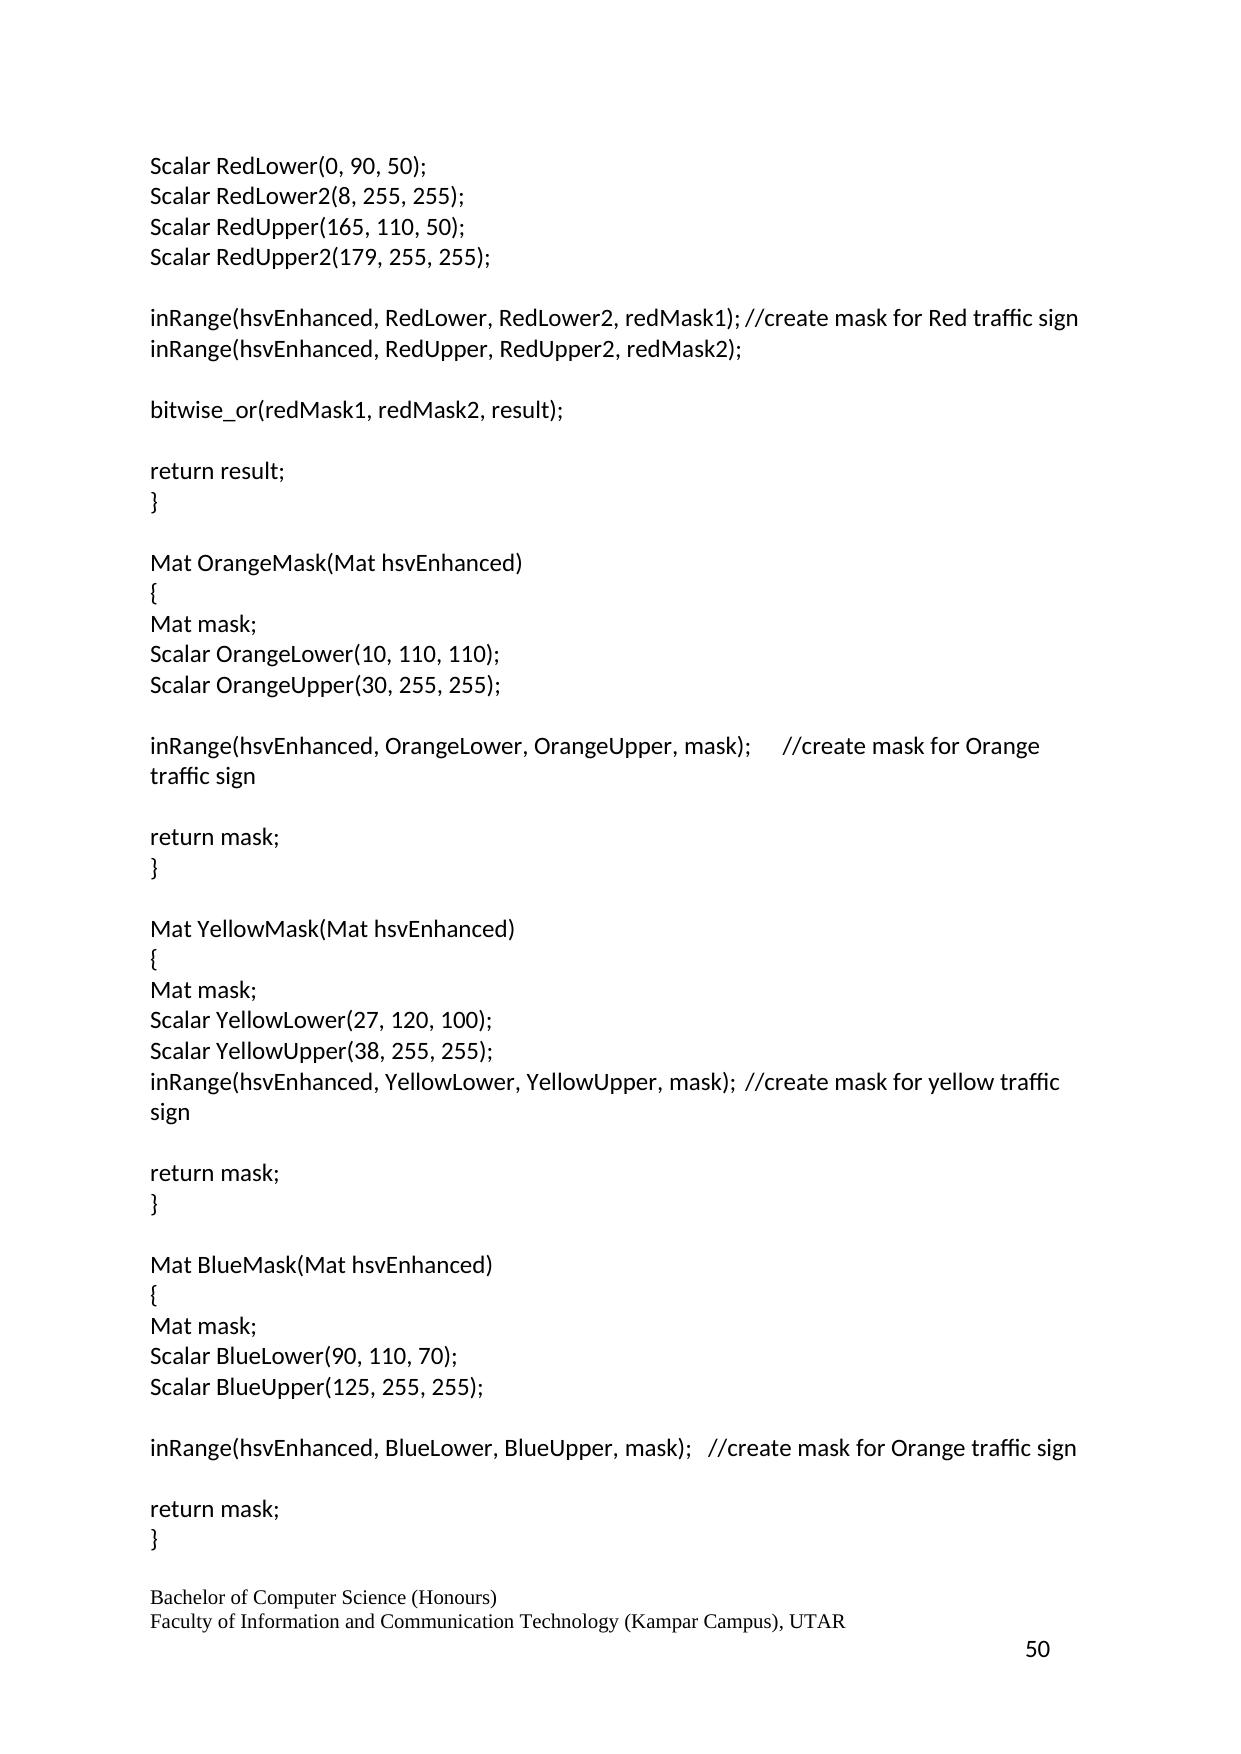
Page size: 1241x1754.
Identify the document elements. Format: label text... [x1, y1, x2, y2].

text inRange(hsvEnhanced, OrangeLower, OrangeUpper, mask); //create mask for Orange traffic sign [150, 730, 1090, 791]
text return mask; [150, 821, 1090, 852]
text inRange(hsvEnhanced, YellowLower, YellowUpper, mask); //create mask for yellow traffic sign [150, 1066, 1090, 1127]
text Mat BlueMask(Mat hsvEnhanced) [150, 1249, 1090, 1279]
text Scalar RedUpper(165, 110, 50); [150, 211, 1090, 242]
text Mat mask; [150, 608, 1090, 638]
text { [150, 1279, 1090, 1310]
text } [150, 1523, 1090, 1554]
text Scalar RedLower(0, 90, 50); [150, 150, 1090, 181]
text Scalar YellowUpper(38, 255, 255); [150, 1035, 1090, 1066]
text Mat mask; [150, 1310, 1090, 1340]
text { [150, 577, 1090, 608]
text } [150, 1188, 1090, 1218]
text } [150, 852, 1090, 882]
text Mat OrangeMask(Mat hsvEnhanced) [150, 547, 1090, 577]
text } [150, 486, 1090, 516]
text Scalar BlueUpper(125, 255, 255); [150, 1371, 1090, 1401]
text inRange(hsvEnhanced, BlueLower, BlueUpper, mask); //create mask for Orange traffic sign [150, 1432, 1090, 1462]
text Scalar YellowLower(27, 120, 100); [150, 1004, 1090, 1035]
text Scalar RedUpper2(179, 255, 255); [150, 242, 1090, 272]
text inRange(hsvEnhanced, RedUpper, RedUpper2, redMask2); [150, 333, 1090, 364]
text Scalar BlueLower(90, 110, 70); [150, 1340, 1090, 1371]
text return result; [150, 455, 1090, 486]
text Scalar OrangeLower(10, 110, 110); [150, 638, 1090, 669]
text inRange(hsvEnhanced, RedLower, RedLower2, redMask1); //create mask for Red traffic sign [150, 303, 1090, 333]
text { [150, 943, 1090, 974]
text return mask; [150, 1493, 1090, 1523]
text Mat mask; [150, 974, 1090, 1004]
text bitwise_or(redMask1, redMask2, result); [150, 394, 1090, 425]
text Mat YellowMask(Mat hsvEnhanced) [150, 913, 1090, 943]
text Scalar OrangeUpper(30, 255, 255); [150, 669, 1090, 699]
text Scalar RedLower2(8, 255, 255); [150, 181, 1090, 211]
text return mask; [150, 1157, 1090, 1188]
